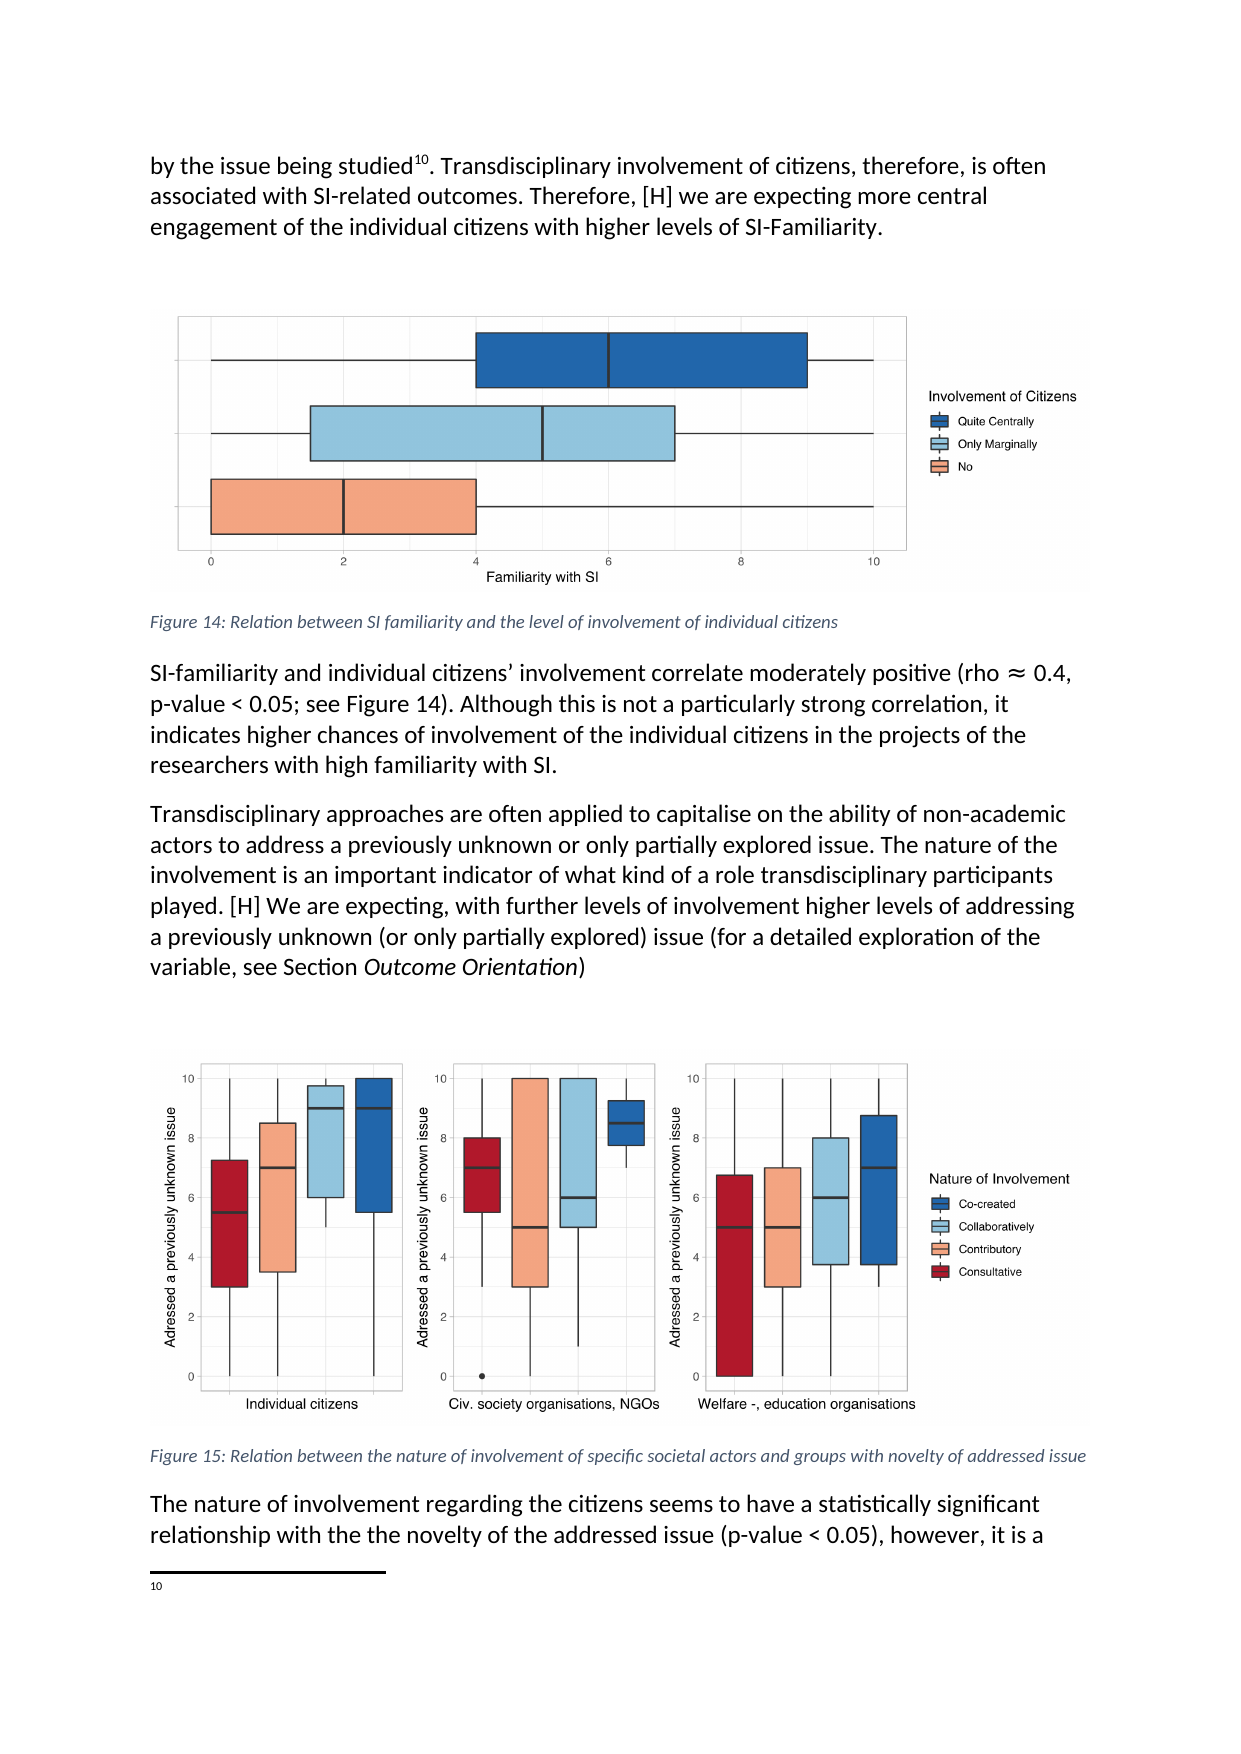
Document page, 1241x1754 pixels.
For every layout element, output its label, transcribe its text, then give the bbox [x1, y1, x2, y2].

text SI-familiarity and individual citizens’ involvement correlate moderately positive (rho ≈ 0.4, p-value < 0.05; see Figure 11). Although this is not a particularly strong correlation, it indicates higher chances of involvement of the individual citizens in the projects of the researchers with high familiarity with SI. [150, 654, 1090, 780]
text Figure 15: Relation between the nature of involvement of specific societal actors and groups with novelty of addressed issue [150, 1444, 1090, 1467]
picture [150, 1049, 1091, 1426]
picture [150, 309, 1091, 592]
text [150, 150, 1090, 242]
text Transdisciplinary approaches are often applied to capitalise on the ability of non-academic actors to address a previously unknown or only partially explored issue. The nature of the involvement is an important indicator of what kind of a role transdisciplinary participants played. [H] We are expecting, with further levels of involvement higher levels of addressing a previously unknown (or only partially explored) issue (for a detailed exploration of the variable, see Section Outcome Orientation) [150, 798, 1090, 982]
text Figure 14: Relation between SI familiarity and the level of involvement of individual citizens [150, 610, 1090, 633]
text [150, 1488, 1090, 1549]
